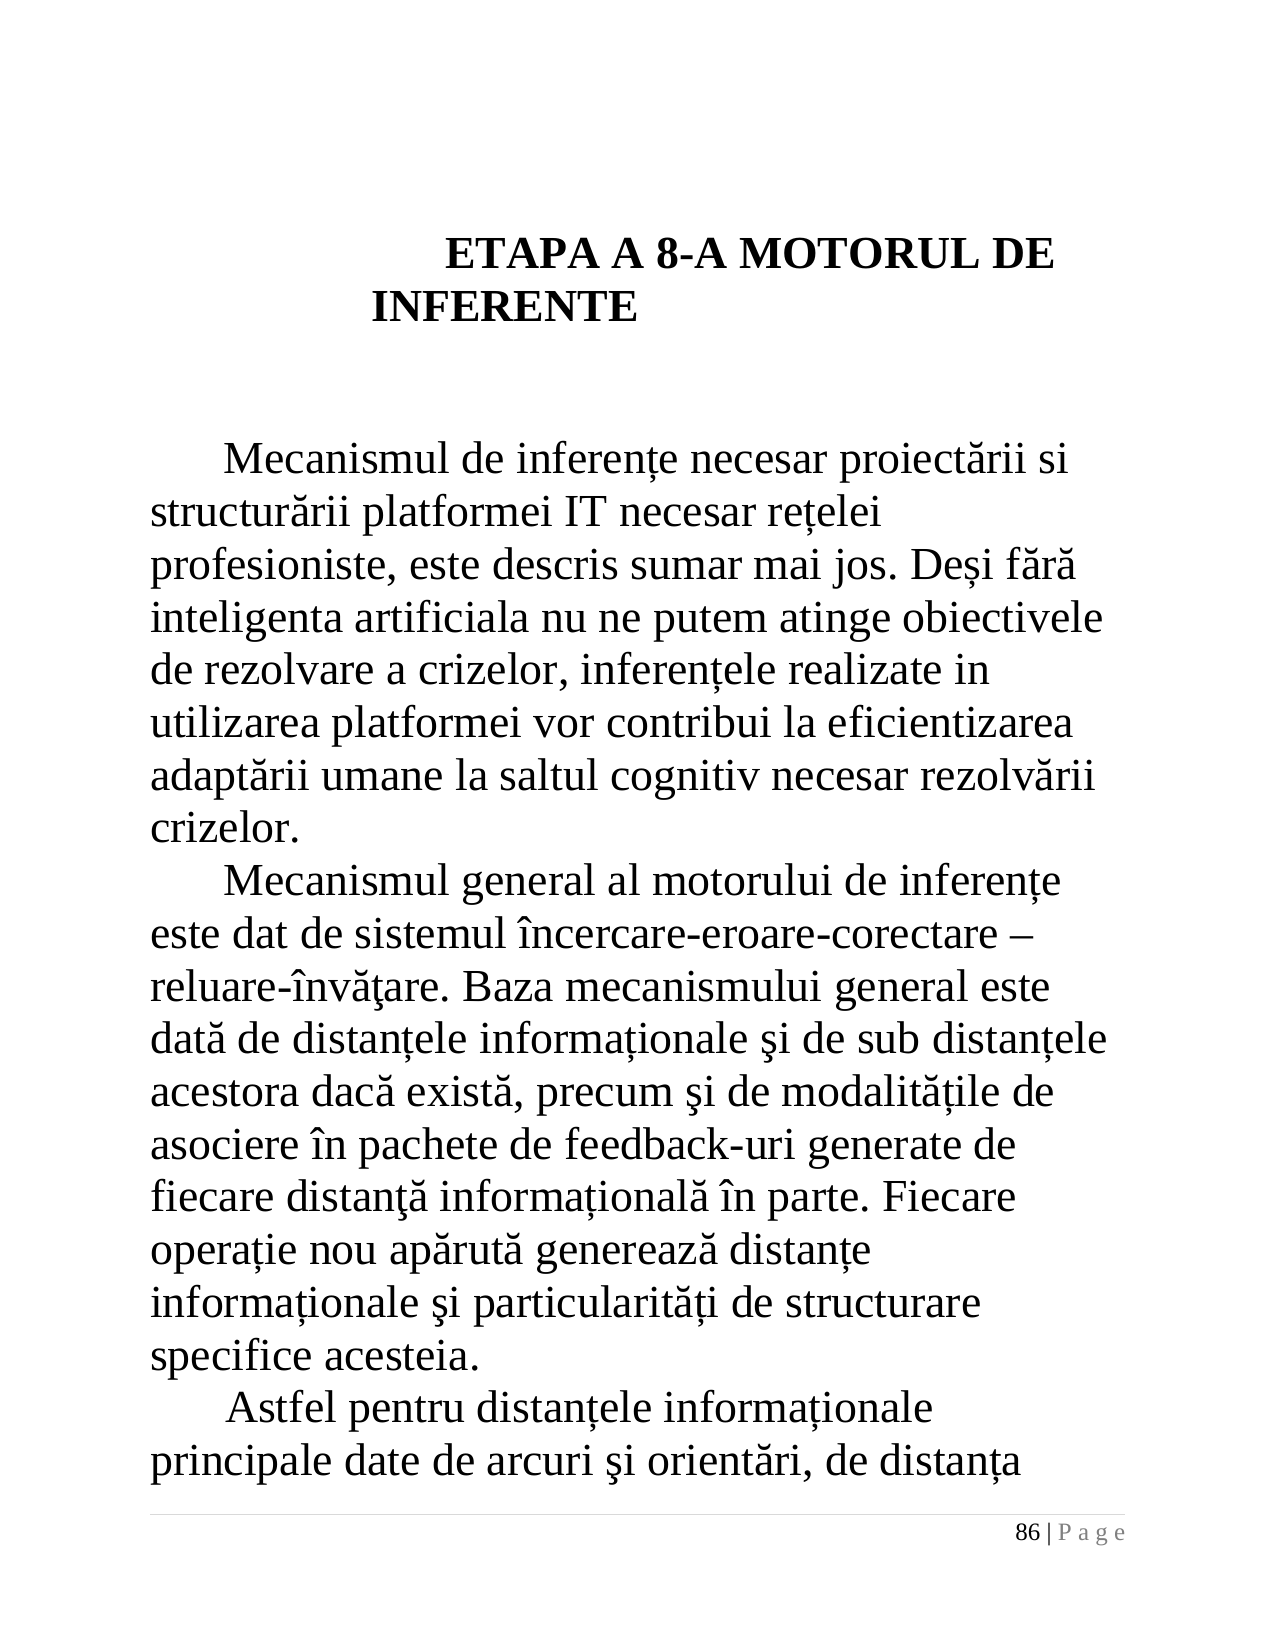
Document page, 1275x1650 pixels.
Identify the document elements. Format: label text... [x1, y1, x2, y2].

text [150, 1380, 1125, 1485]
text ETAPA A 8-A MOTORUL DE INFERENTE [371, 226, 1125, 332]
text Mecanismul de inferențe necesar proiectării si structurării platformei IT necesar rețelei profesioniste, este descris sumar mai jos. Deși fără inteligenta artificiala nu ne putem atinge obiectivele de rezolvare a crizelor, inferențele realizate in utilizarea platformei vor contribui la eficientizarea adaptării umane la saltul cognitiv necesar rezolvării crizelor. [150, 431, 1125, 853]
text Mecanismul general al motorului de inferențe este dat de sistemul încercare-eroare-corectare –reluare-învăţare. Baza mecanismului general este dată de distanțele informaționale şi de sub distanțele acestora dacă există, precum şi de modalitățile de asociere în pachete de feedback-uri generate de fiecare distanţă informațională în parte. Fiecare operație nou apărută generează distanțe informaționale şi particularități de structurare specifice acesteia. [150, 853, 1125, 1380]
